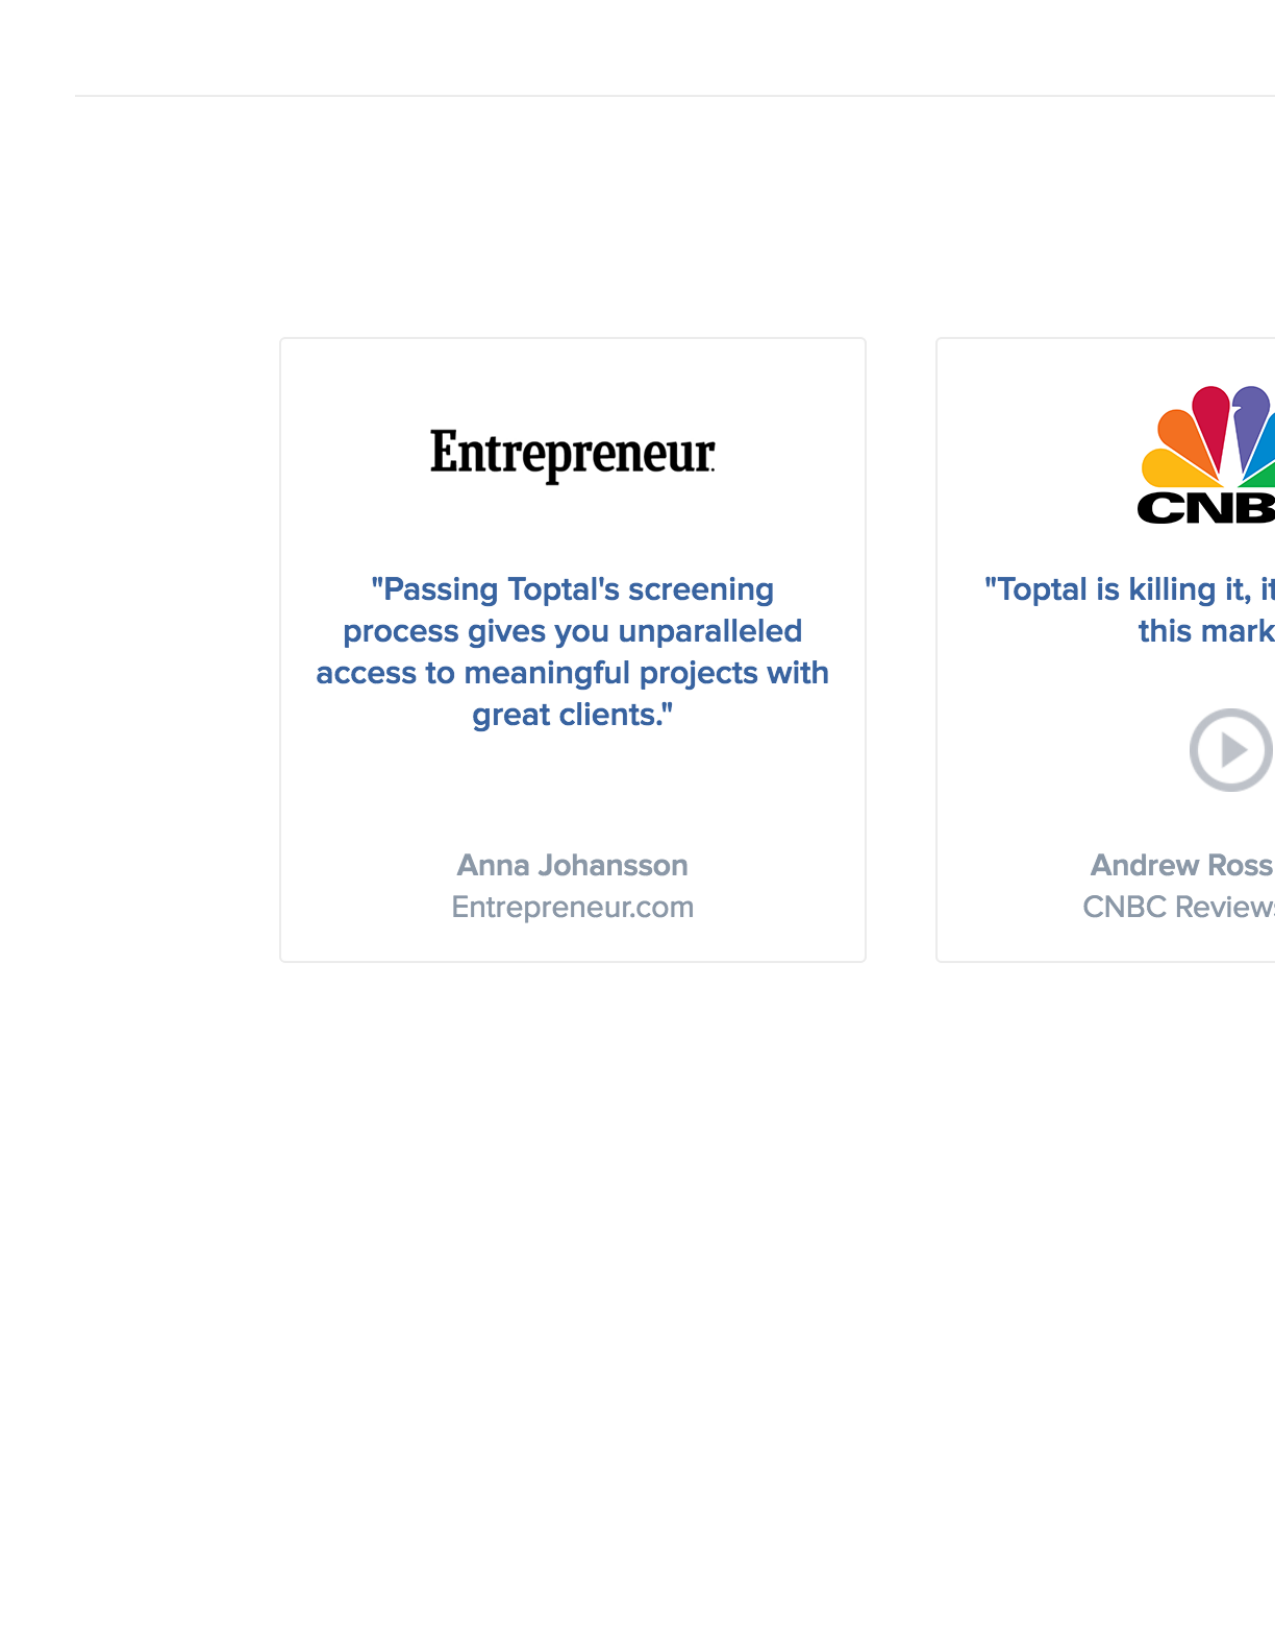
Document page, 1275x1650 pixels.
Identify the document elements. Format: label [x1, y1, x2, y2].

picture [75, 75, 1275, 1059]
